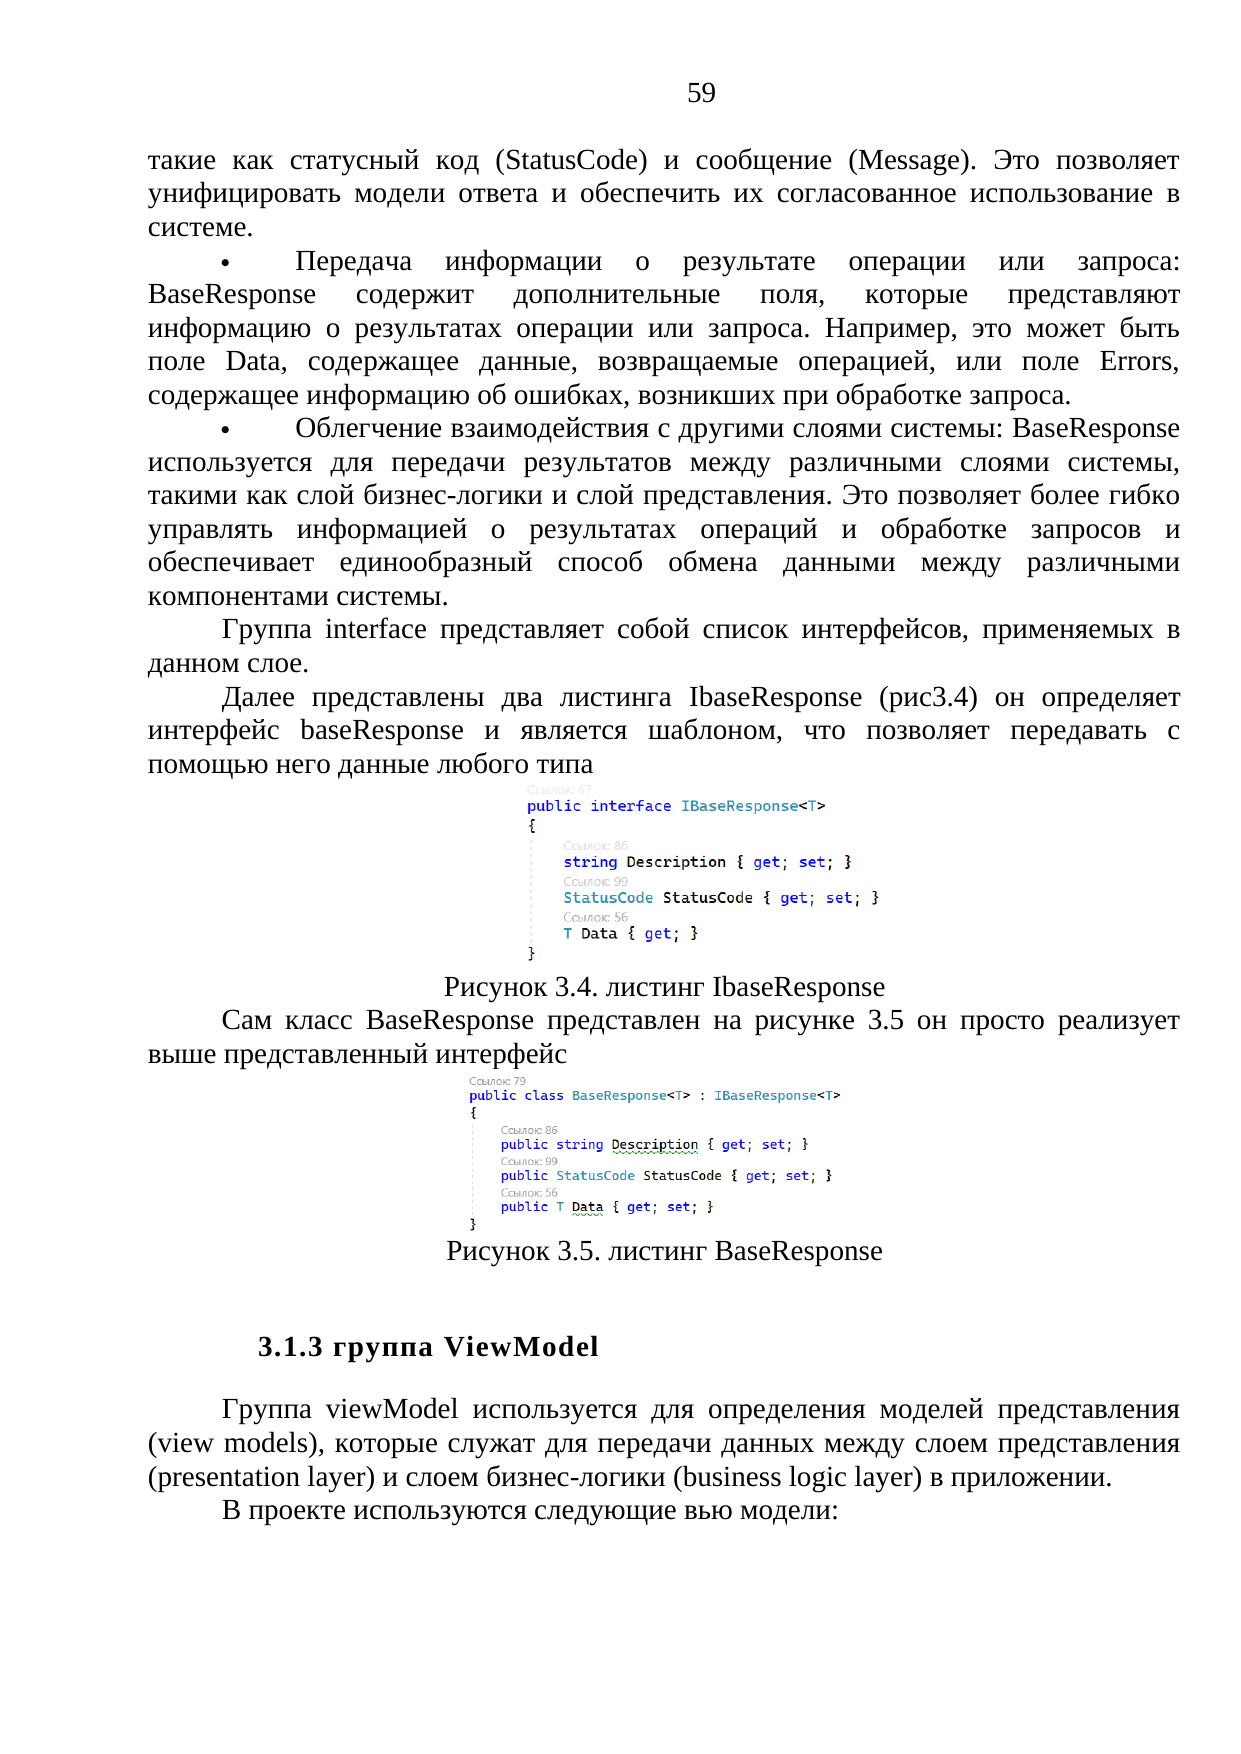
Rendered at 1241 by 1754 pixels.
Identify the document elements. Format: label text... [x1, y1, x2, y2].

list Группа viewModel используется для определения моделей представления (view models), которые служат для передачи данных между слоем представления (presentation layer) и слоем бизнес-логики (business logic layer) в приложении. [148, 1392, 1181, 1492]
picture [514, 779, 889, 969]
list Передача информации о результате операции или запроса: BaseResponse содержит дополнительные поля, которые представляют информацию о результатах операции или запроса. Например, это может быть поле Data, содержащее данные, возвращаемые операцией, или поле Errors, содержащее информацию об ошибках, возникших при обработке запроса. [148, 243, 1181, 410]
subtitle группа ViewModel [258, 1329, 1181, 1362]
text Рисунок 3.5. листинг BaseResponse [148, 1233, 1181, 1266]
text Рисунок 3.4. листинг IbaseResponse [148, 969, 1181, 1002]
list В проекте используются следующие вью модели: [148, 1492, 1181, 1526]
text Далее представлены два листинга IbaseResponse (рис3.4) он определяет интерфейс baseResponse и является шаблоном, что позволяет передавать с помощью него данные любого типа [148, 679, 1181, 779]
text Сам класс BaseResponse представлен на рисунке 3.5 он просто реализует выше представленный интерфейс [148, 1002, 1181, 1069]
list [148, 142, 1181, 243]
list Облегчение взаимодействия с другими слоями системы: BaseResponse используется для передачи результатов между различными слоями системы, такими как слой бизнес-логики и слой представления. Это позволяет более гибко управлять информацией о результатах операций и обработке запросов и обеспечивает единообразный способ обмена данными между различными компонентами системы. [148, 410, 1181, 612]
text Группа interface представляет собой список интерфейсов, применяемых в данном слое. [148, 612, 1181, 679]
picture [460, 1069, 868, 1233]
